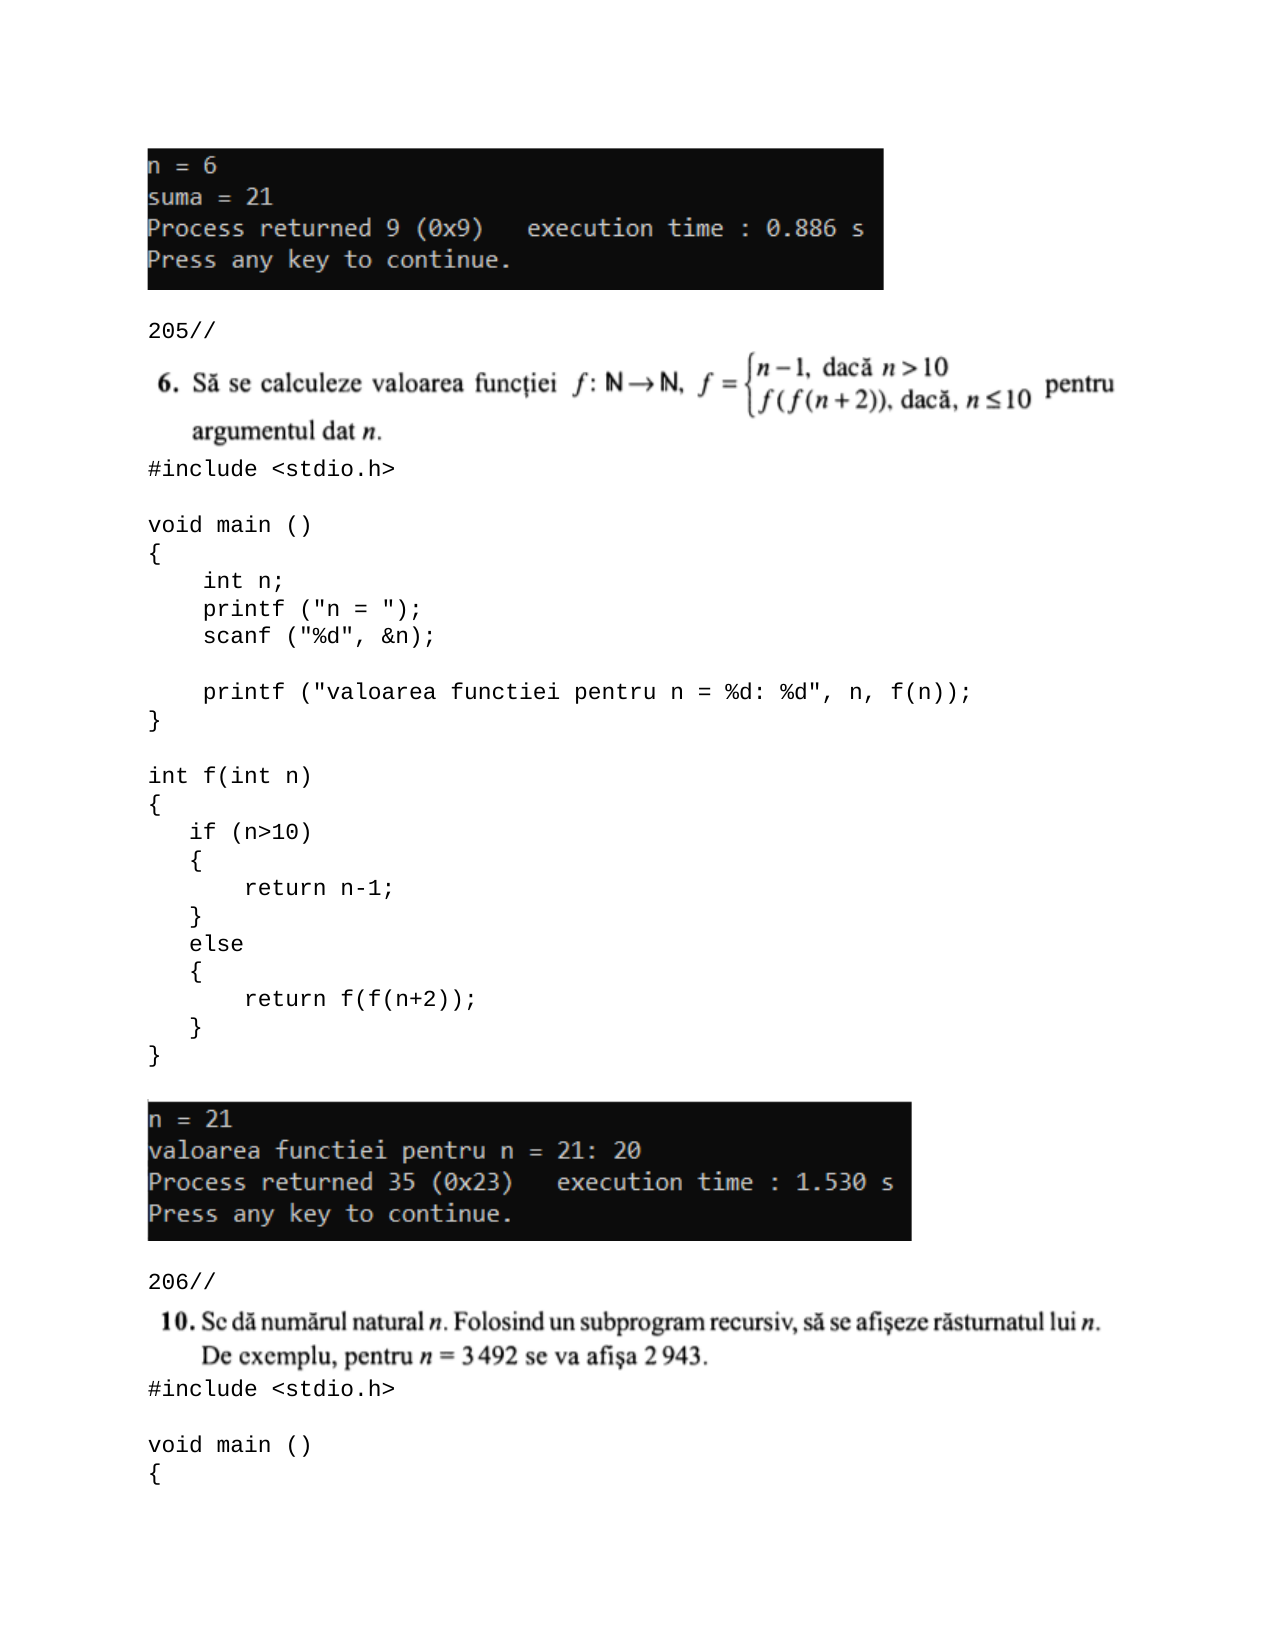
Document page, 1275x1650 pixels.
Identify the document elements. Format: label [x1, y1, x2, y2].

picture [147, 1298, 1128, 1375]
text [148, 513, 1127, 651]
picture [147, 347, 1128, 456]
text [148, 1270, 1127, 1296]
picture [147, 147, 884, 290]
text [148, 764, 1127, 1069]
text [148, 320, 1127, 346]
picture [147, 1099, 912, 1241]
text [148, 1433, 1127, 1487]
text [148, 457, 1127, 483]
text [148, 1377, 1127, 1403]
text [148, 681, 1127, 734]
